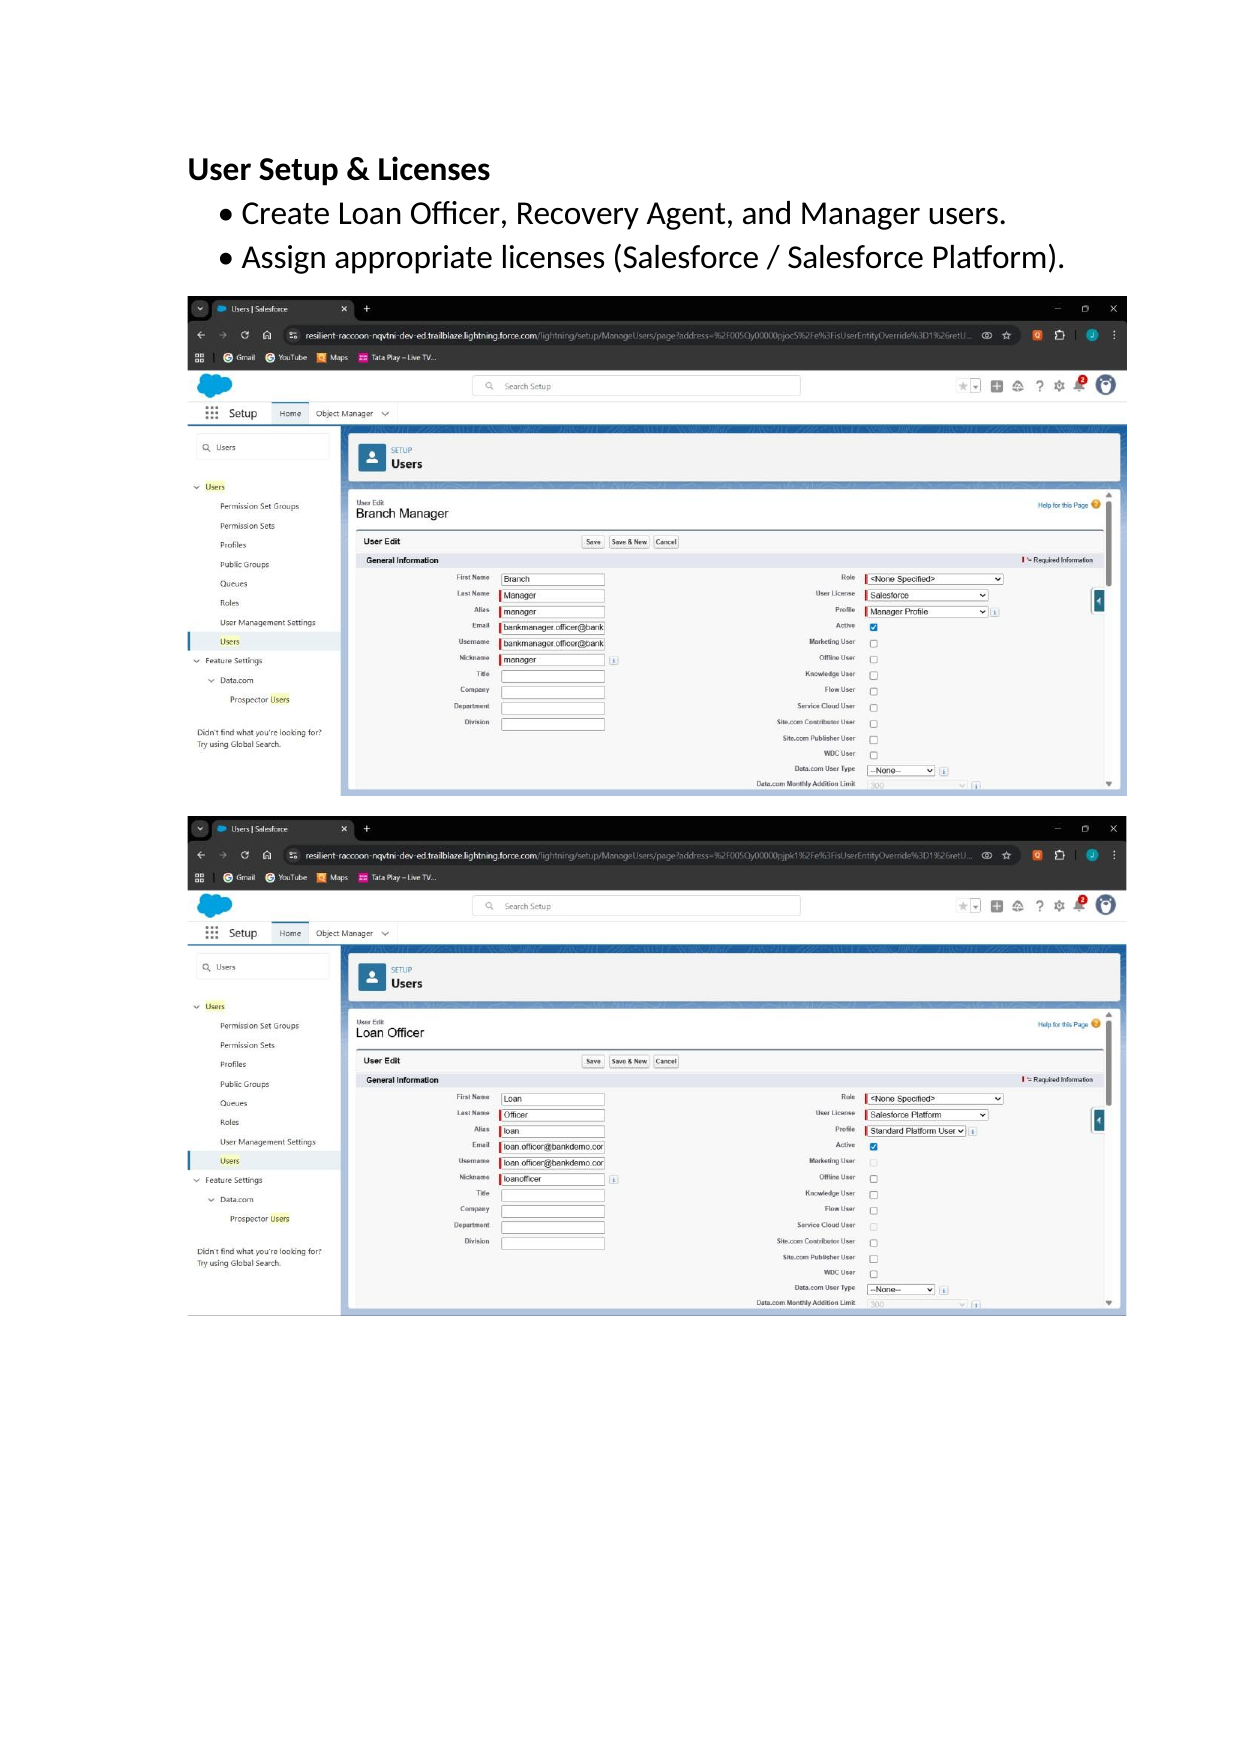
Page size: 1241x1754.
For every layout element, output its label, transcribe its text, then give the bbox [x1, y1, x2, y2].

picture [187, 816, 1127, 1316]
list Assign appropriate licenses (Salesforce / Salesforce Platform). [217, 236, 1181, 277]
list Create Loan Officer, Recovery Agent, and Manager users. [217, 192, 1181, 233]
picture [187, 296, 1127, 796]
subtitle User Setup & Licenses [187, 148, 1181, 189]
